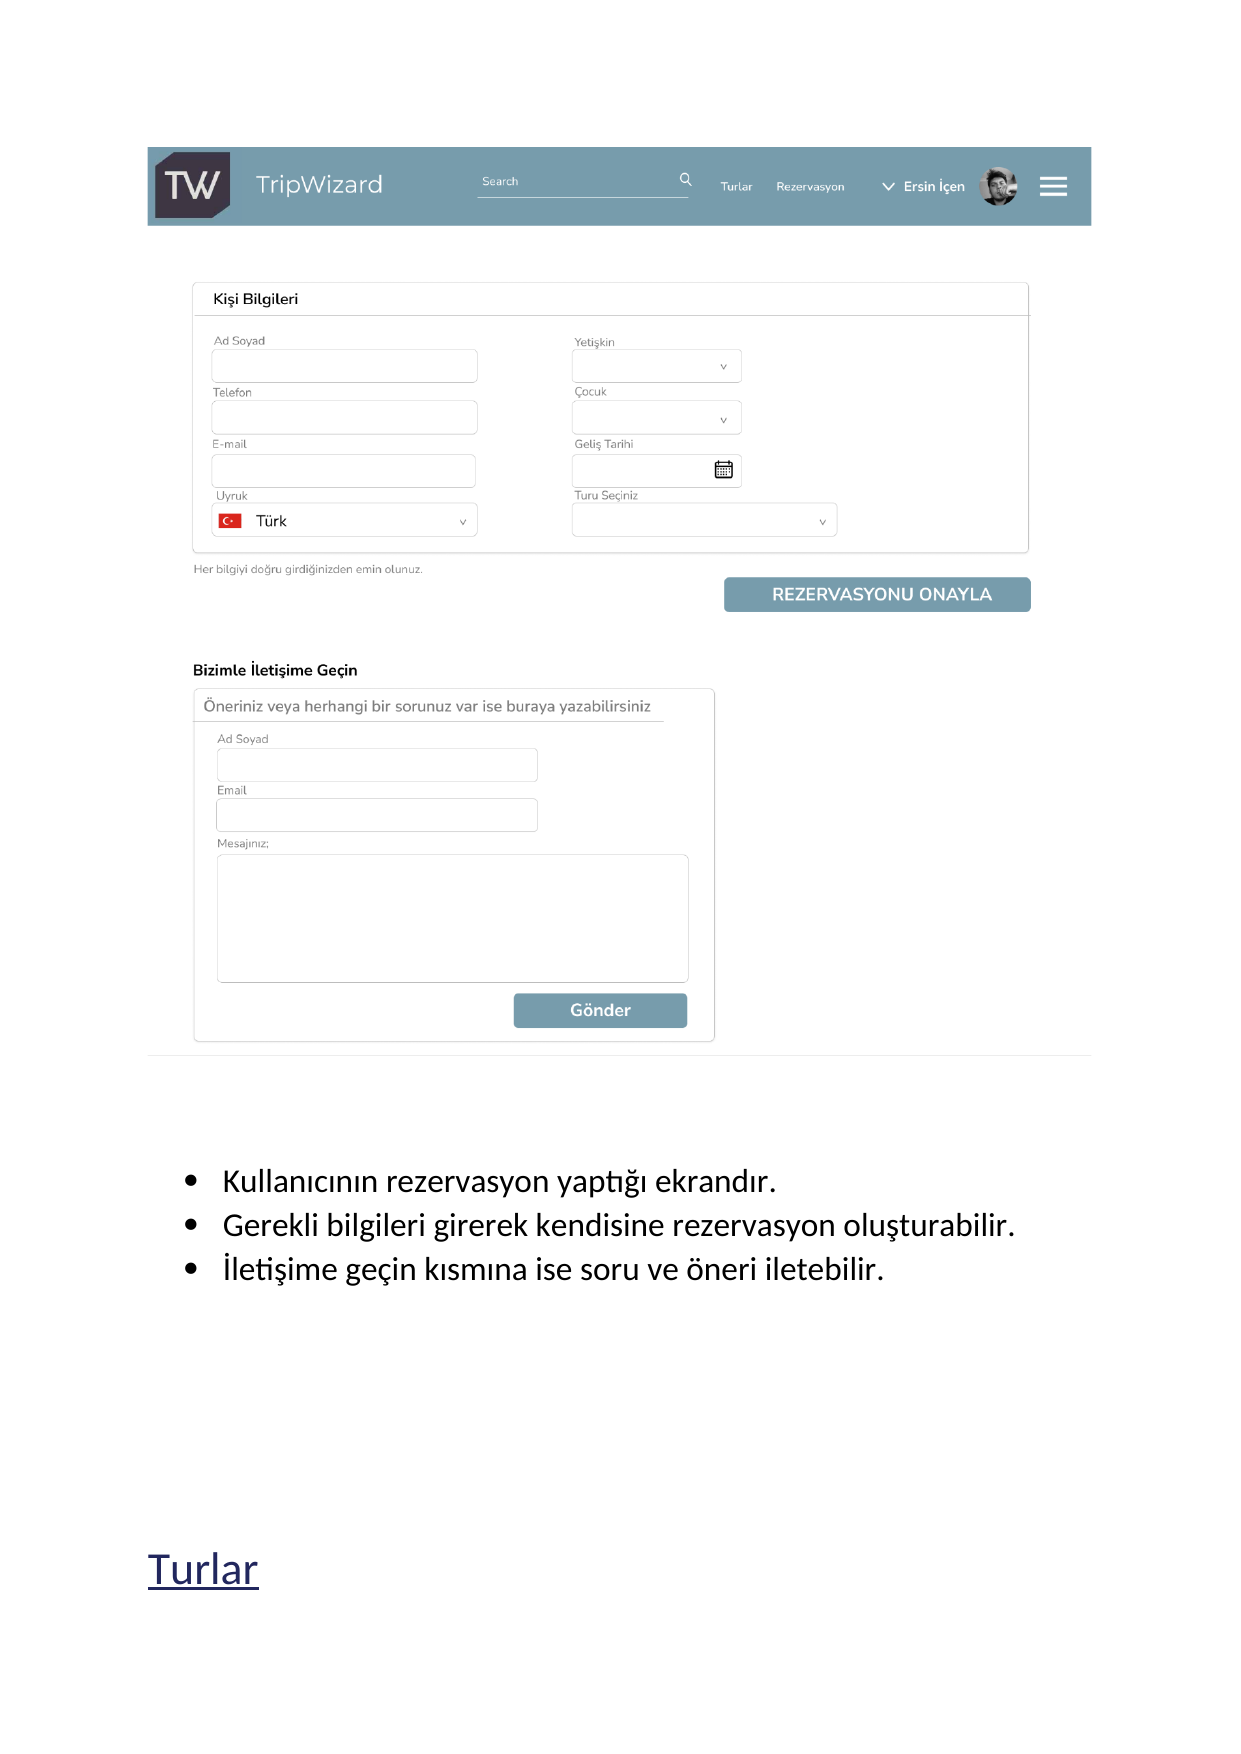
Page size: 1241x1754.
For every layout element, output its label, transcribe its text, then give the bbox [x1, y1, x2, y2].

picture [147, 147, 1092, 1095]
list Gerekli bilgileri girerek kendisine rezervasyon oluşturabilir. [185, 1204, 1093, 1245]
text Turlar [148, 1540, 1093, 1596]
list Kullanıcının rezervasyon yaptığı ekrandır. [185, 1160, 1093, 1201]
list İletişime geçin kısmına ise soru ve öneri iletebilir. [185, 1248, 1093, 1289]
